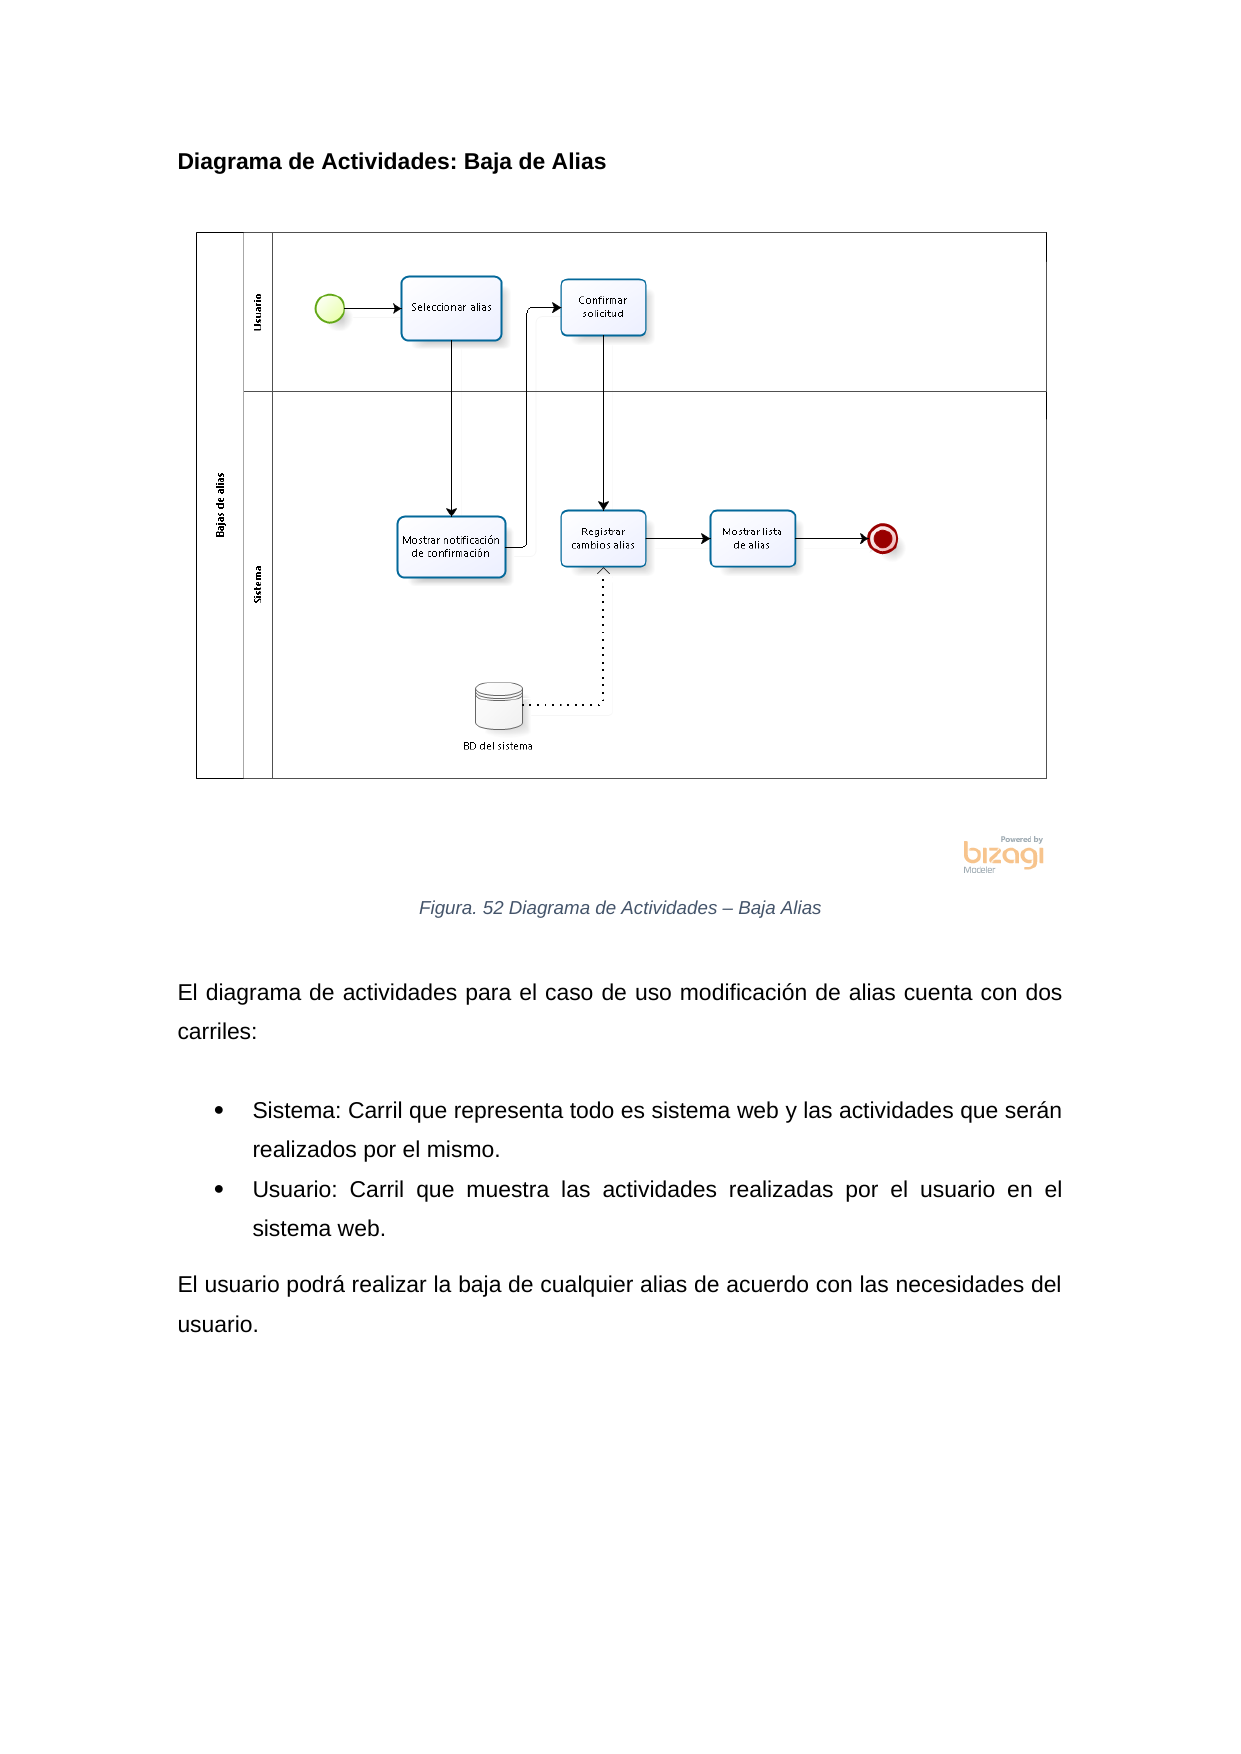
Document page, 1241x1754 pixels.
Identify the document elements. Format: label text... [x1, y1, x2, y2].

picture [177, 213, 1063, 884]
list Usuario: Carril que muestra las actividades realizadas por el usuario en el sistema web. [215, 1176, 1063, 1242]
text El usuario podrá realizar la baja de cualquier alias de acuerdo con las necesidades del usuario. [177, 1271, 1063, 1337]
list Sistema: Carril que representa todo es sistema web y las actividades que serán realizados por el mismo. [215, 1097, 1063, 1163]
text Diagrama de Actividades: Baja de Alias [177, 148, 1063, 174]
text El diagrama de actividades para el caso de uso modificación de alias cuenta con dos carriles: [177, 978, 1063, 1044]
